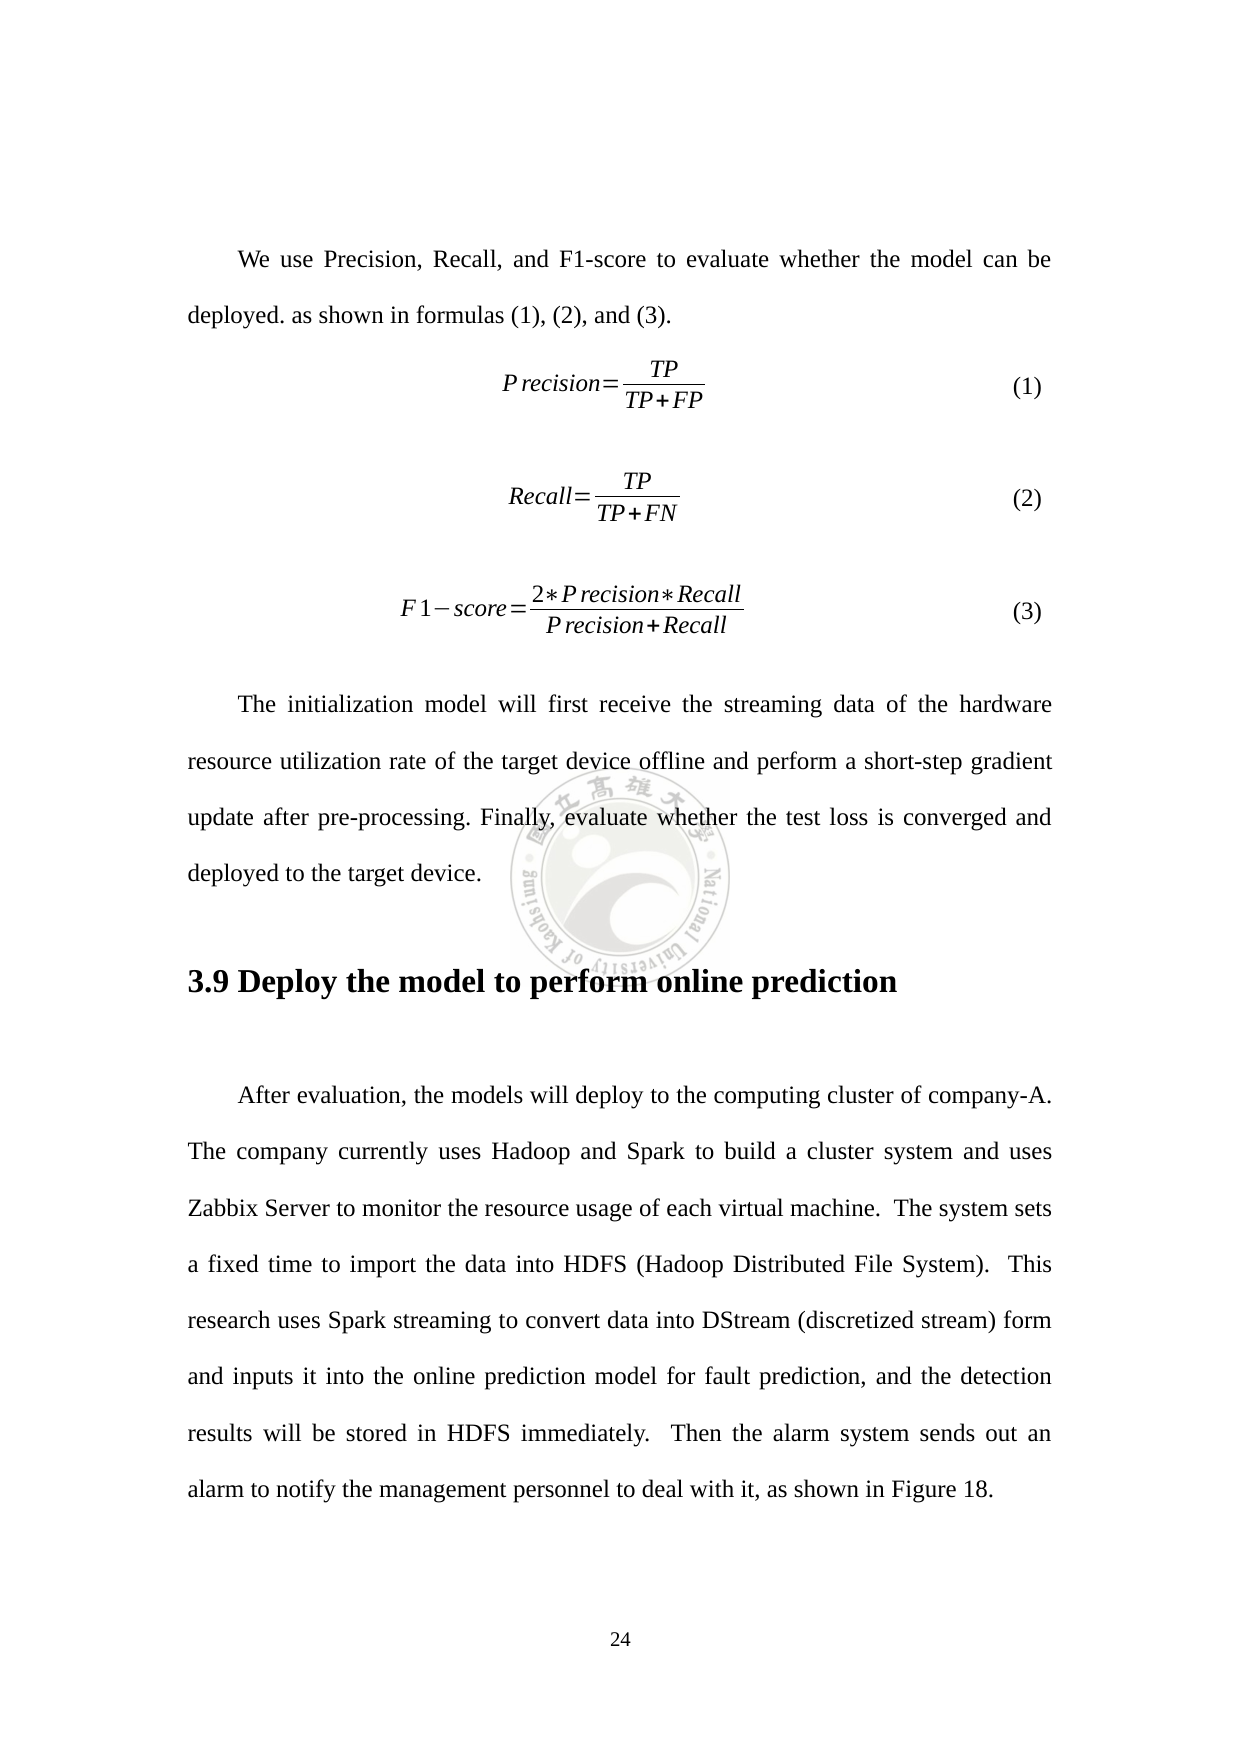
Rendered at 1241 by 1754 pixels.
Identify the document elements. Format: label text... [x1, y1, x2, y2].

table_header [187, 348, 943, 423]
table_header (3) [956, 573, 1053, 648]
subtitle 3.9 Deploy the model to perform online prediction [187, 943, 1053, 1018]
table_header (1) [943, 348, 1053, 423]
table_header (2) [999, 460, 1053, 535]
picture [510, 891, 730, 943]
table_header [187, 460, 998, 535]
table_header [187, 573, 956, 648]
text The initialization model will first receive the streaming data of the hardware resource utilization rate of the target device offline and perform a short-step gradient update after pre-processing. Finally, evaluate whether the test loss is converged and deployed to the target device. [187, 685, 1053, 891]
text After evaluation, the models will deploy to the computing cluster of company-A. The company currently uses Hadoop and Spark to build a cluster system and uses Zabbix Server to monitor the resource usage of each virtual machine. The system sets a fixed time to import the data into HDFS (Hadoop Distributed File System). This research uses Spark streaming to convert data into DStream (discretized stream) form and inputs it into the online prediction model for fault prediction, and the detection results will be stored in HDFS immediately. Then the alarm system sends out an alarm to notify the management personnel to deal with it, as shown in Figure 18. [187, 1076, 1053, 1507]
text We use Precision, Recall, and F1-score to evaluate whether the model can be deployed. as shown in formulas (1), (2), and (3). [187, 239, 1053, 333]
